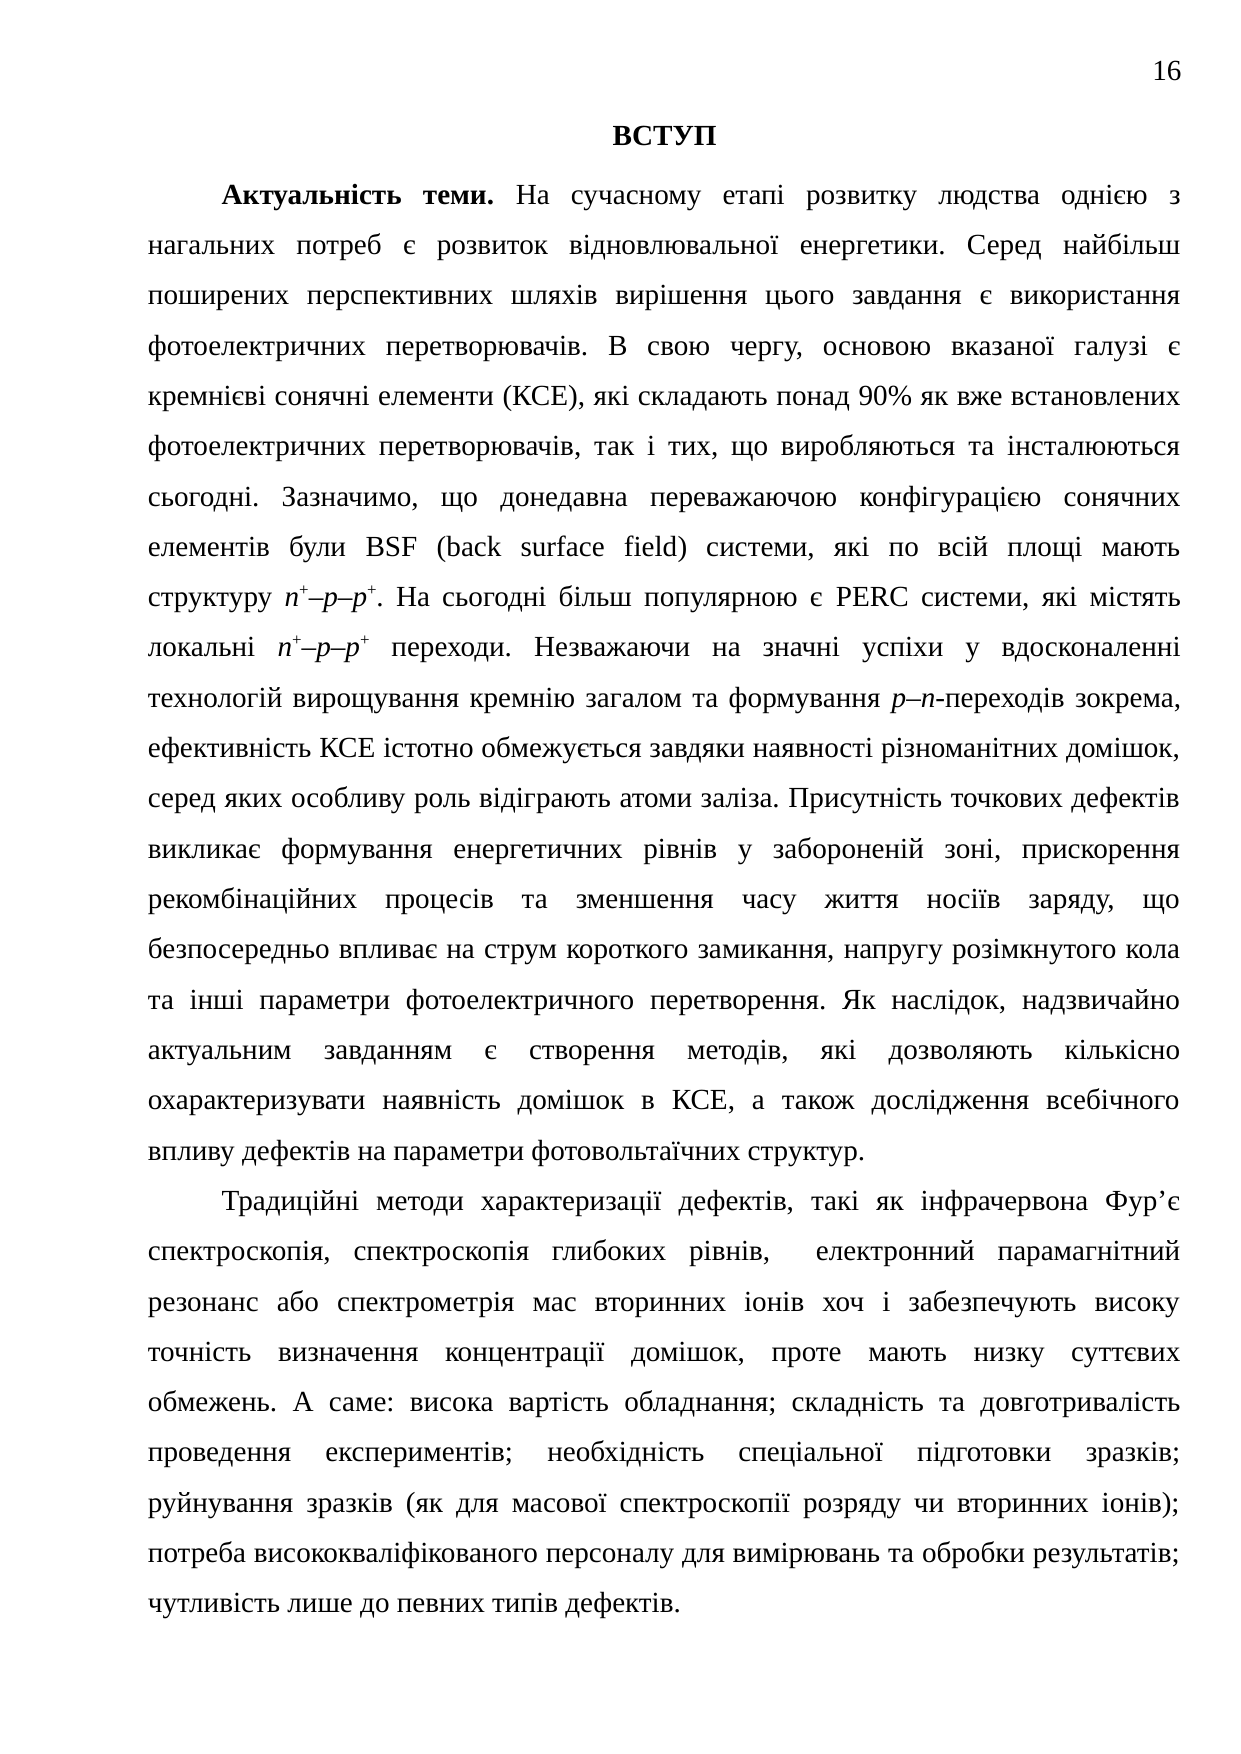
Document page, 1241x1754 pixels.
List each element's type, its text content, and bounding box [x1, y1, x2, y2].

text Традиційні методи характеризації дефектів, такі як інфрачервона Фур’є спектроскопія, спектроскопія глибоких рівнів, електронний парамагнітний резонанс або спектрометрія мас вторинних іонів хоч і забезпечують високу точність визначення концентрації домішок, проте мають низку суттєвих обмежень. А саме: висока вартість обладнання; складність та довготривалість проведення експериментів; необхідність спеціальної підготовки зразків; руйнування зразків (як для масової спектроскопії розряду чи вторинних іонів); потреба висококваліфікованого персоналу для вимірювань та обробки результатів; чутливість лише до певних типів дефектів. [148, 1183, 1181, 1619]
subtitle ВСТУП [148, 118, 1181, 152]
text Актуальність теми. На сучасному етапі розвитку людства однією з нагальних потреб є розвиток відновлювальної енергетики. Серед найбільш поширених перспективних шляхів вирішення цього завдання є використання фотоелектричних перетворювачів. В свою чергу, основою вказаної галузі є кремнієві сонячні елементи (КСЕ), які складають понад 90% як вже встановлених фотоелектричних перетворювачів, так і тих, що виробляються та інсталюються сьогодні. Зазначимо, що донедавна переважаючою конфігурацією сонячних елементів були BSF (back surface field) системи, які по всій площі мають структуру n+–p–p+. На сьогодні більш популярною є PERC системи, які містять локальні n+–p–p+ переходи. Незважаючи на значні успіхи у вдосконаленні технологій вирощування кремнію загалом та формування p–n-переходів зокрема, ефективність КСЕ істотно обмежується завдяки наявності різноманітних домішок, серед яких особливу роль відіграють атоми заліза. Присутність точкових дефектів викликає формування енергетичних рівнів у забороненій зоні, прискорення рекомбінаційних процесів та зменшення часу життя носіїв заряду, що безпосередньо впливає на струм короткого замикання, напругу розімкнутого кола та інші параметри фотоелектричного перетворення. Як наслідок, надзвичайно актуальним завданням є створення методів, які дозволяють кількісно охарактеризувати наявність домішок в КСЕ, а також дослідження всебічного впливу дефектів на параметри фотовольтаїчних структур. [148, 177, 1181, 1166]
